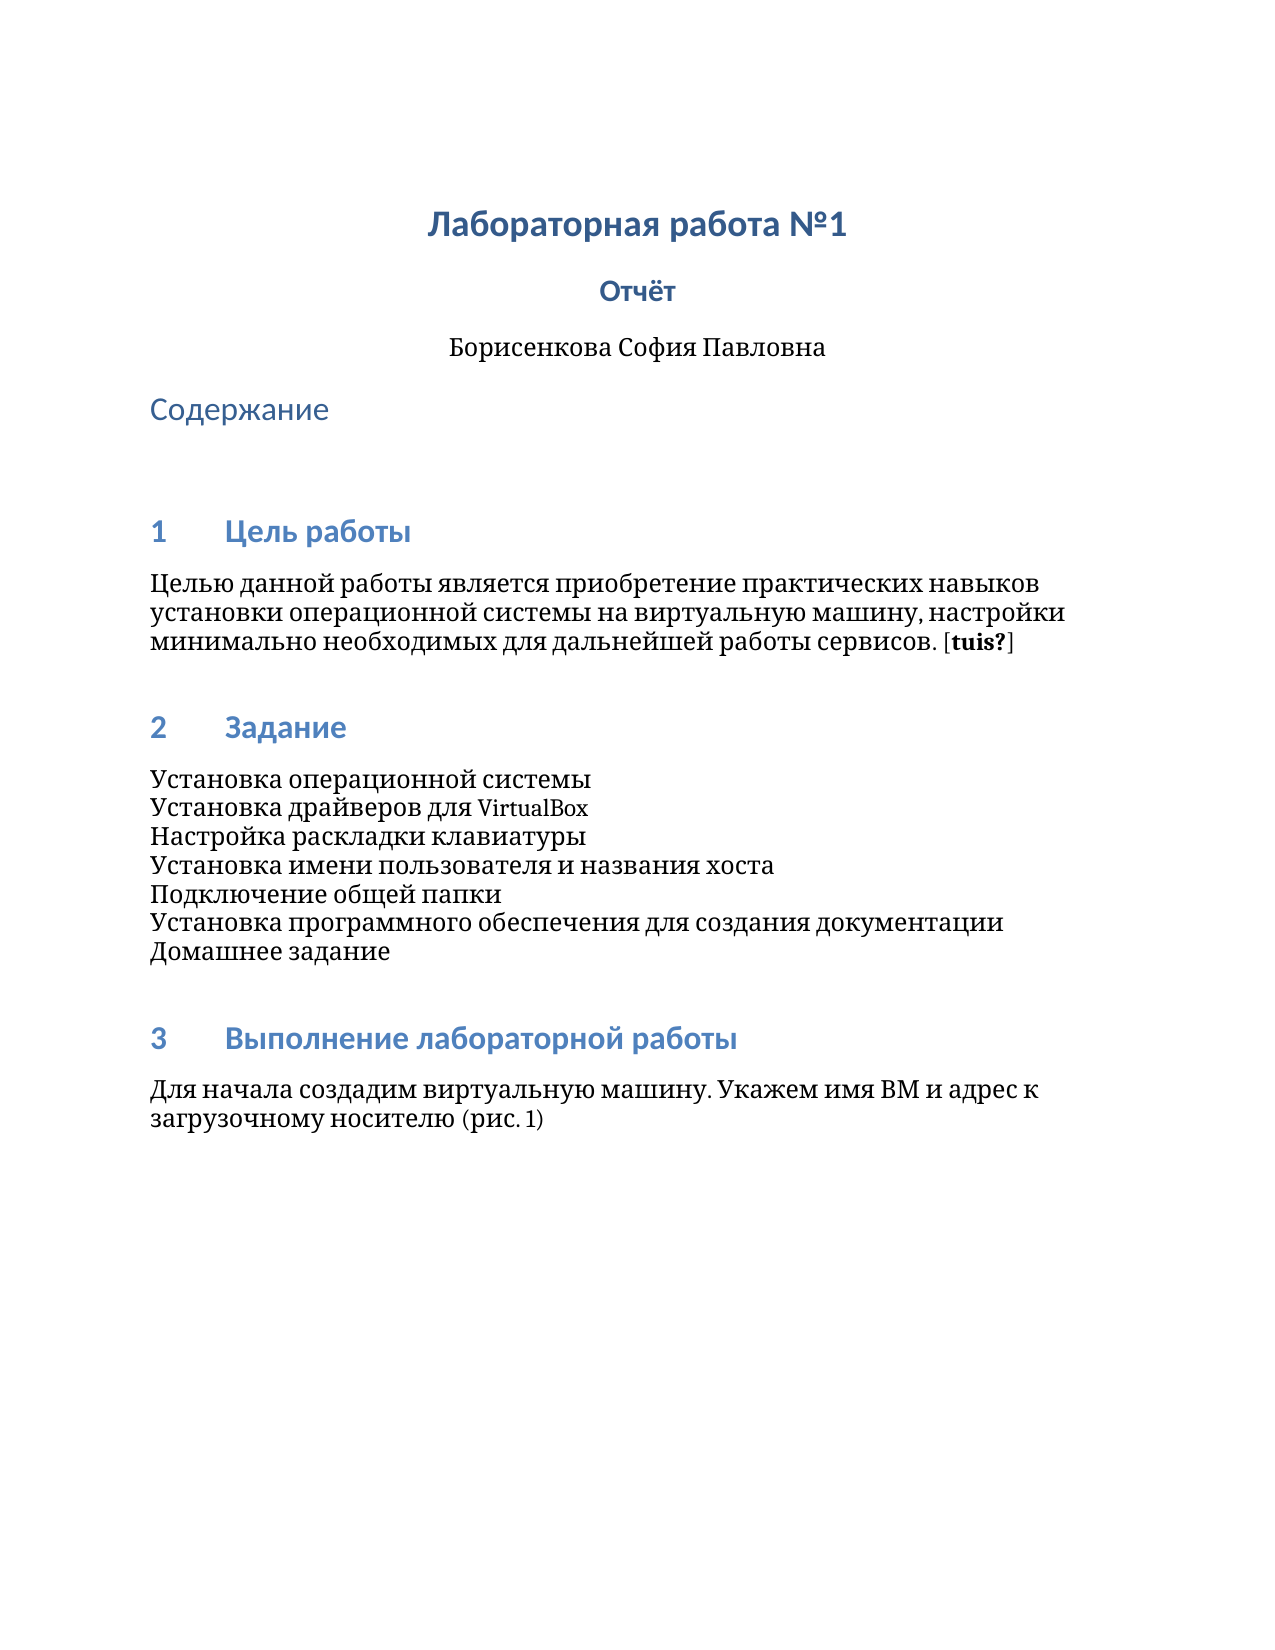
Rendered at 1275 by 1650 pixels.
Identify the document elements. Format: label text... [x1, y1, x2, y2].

subtitle 2 Задание [150, 706, 1125, 747]
subtitle 1 Цель работы [150, 510, 1125, 551]
subtitle 3 Выполнение лабораторной работы [150, 1017, 1125, 1058]
title Лабораторная работа №1 [150, 200, 1125, 246]
text Целью данной работы является приобретение практических навыков установки операционной системы на виртуальную машину, настройки минимально необходимых для дальнейшей работы сервисов. [tuis?] [150, 570, 1125, 656]
text Для начала создадим виртуальную машину. Укажем имя ВМ и адрес к загрузочному носителю (рис. 1) [150, 1076, 1125, 1134]
text Борисенкова София Павловна [150, 334, 1125, 363]
text Установка операционной системы Установка драйверов для VirtualBox Настройка раскладки клавиатуры Установка имени пользователя и названия хоста Подключение общей папки Установка программного обеспечения для создания документации Домашнее задание [150, 766, 1125, 967]
subtitle Отчёт [150, 271, 1125, 309]
